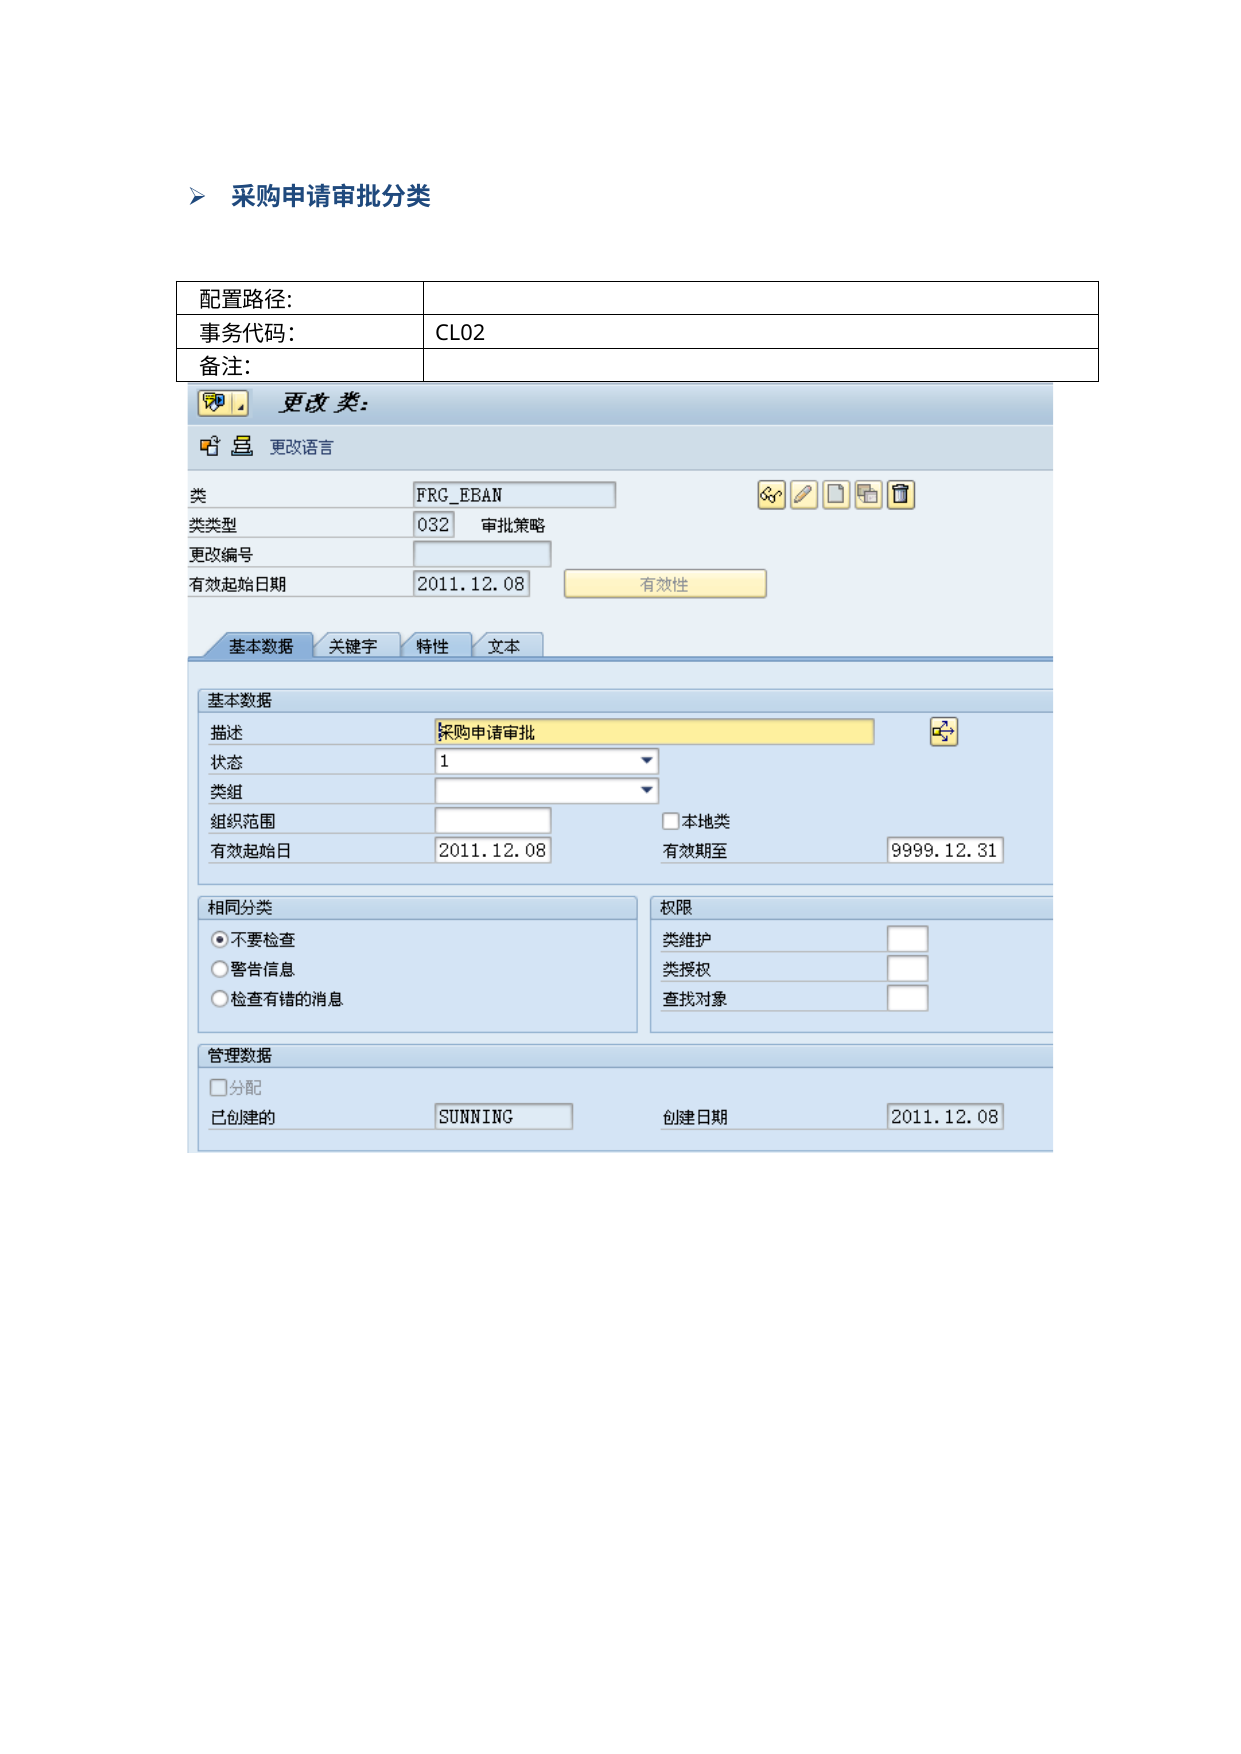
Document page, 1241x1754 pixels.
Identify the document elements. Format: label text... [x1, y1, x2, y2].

picture [187, 382, 1054, 1153]
table_cell 事务代码： [177, 315, 423, 348]
table_cell 备注： [177, 349, 423, 381]
table_header 配置路径: [177, 282, 423, 314]
table_cell [424, 349, 1098, 381]
subtitle 采购申请审批分类 [187, 162, 1053, 227]
table_header [424, 282, 1098, 314]
table_cell CL02 [424, 315, 1098, 348]
